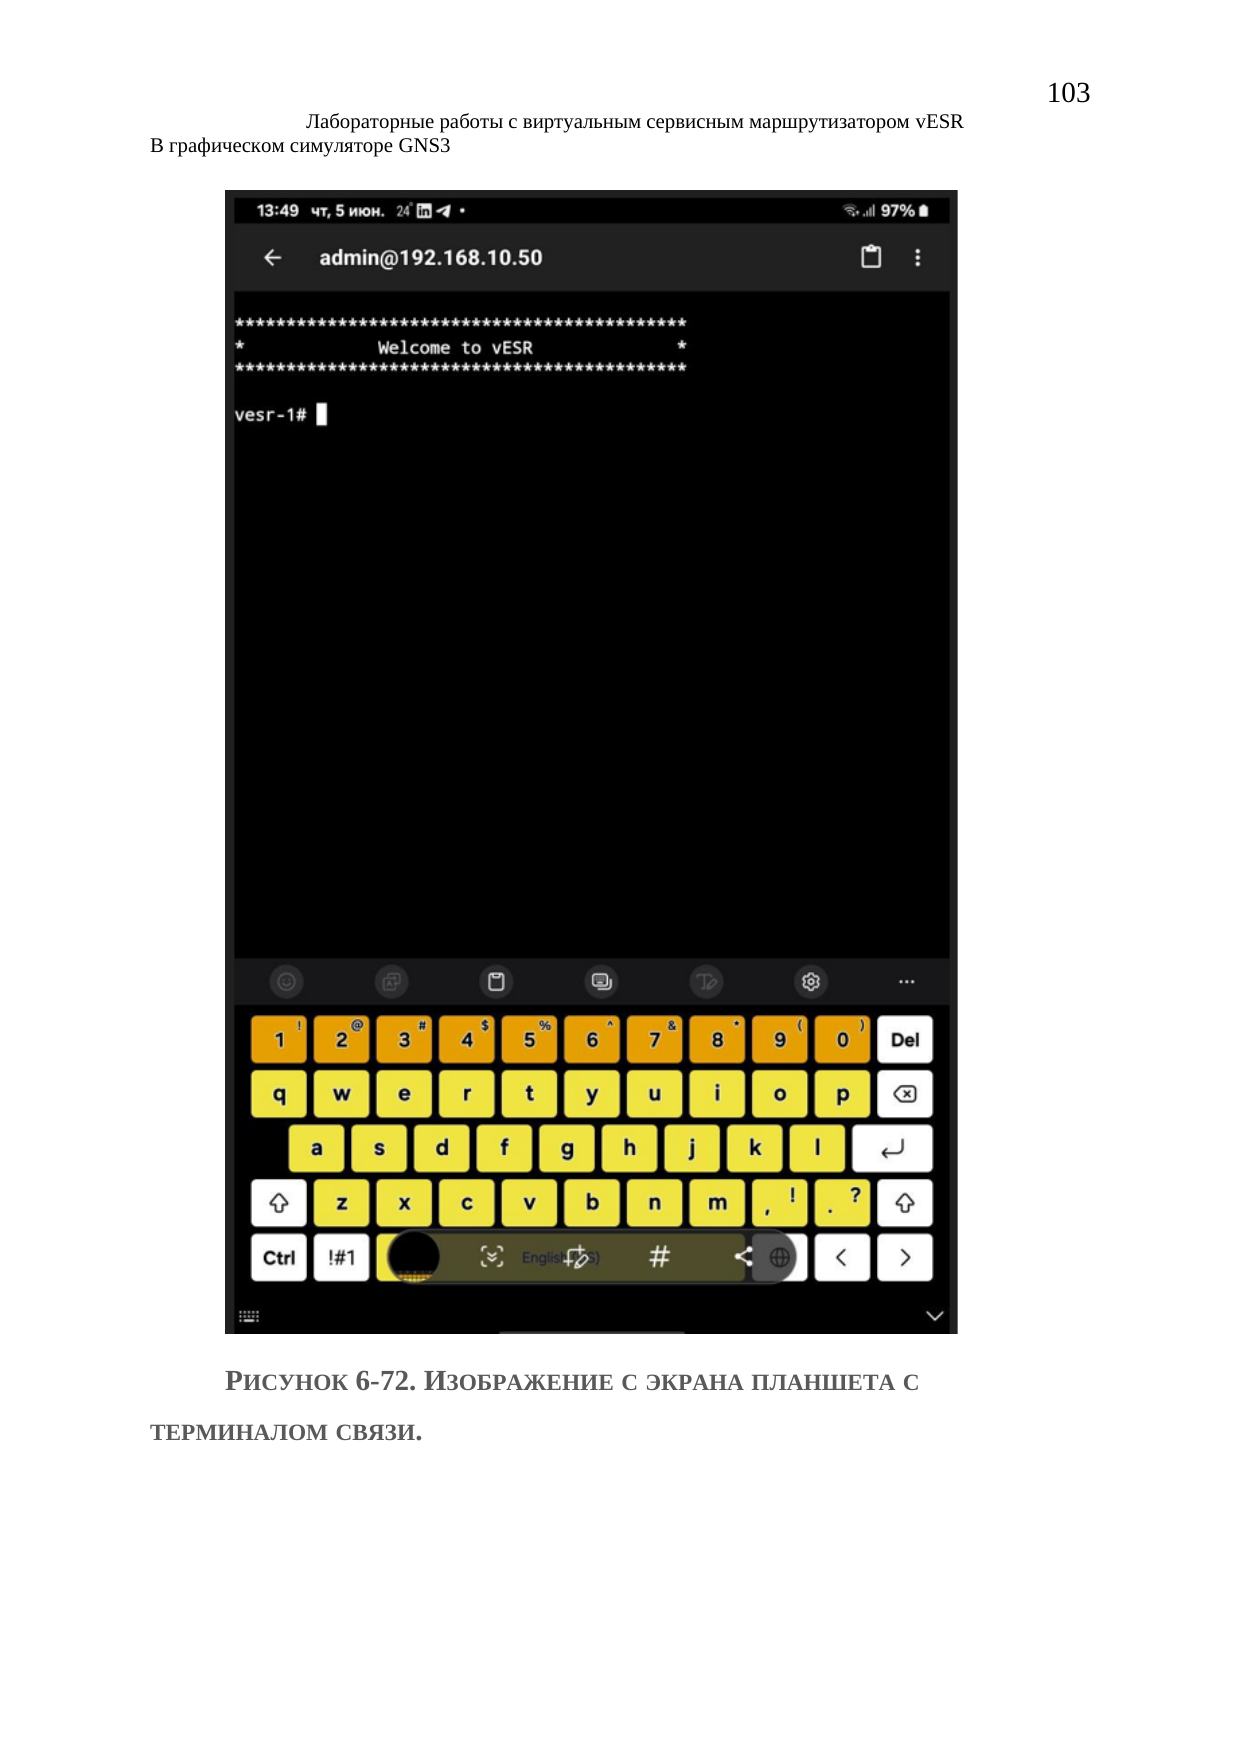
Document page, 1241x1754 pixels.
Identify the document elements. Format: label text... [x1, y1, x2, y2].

picture [225, 190, 958, 1334]
